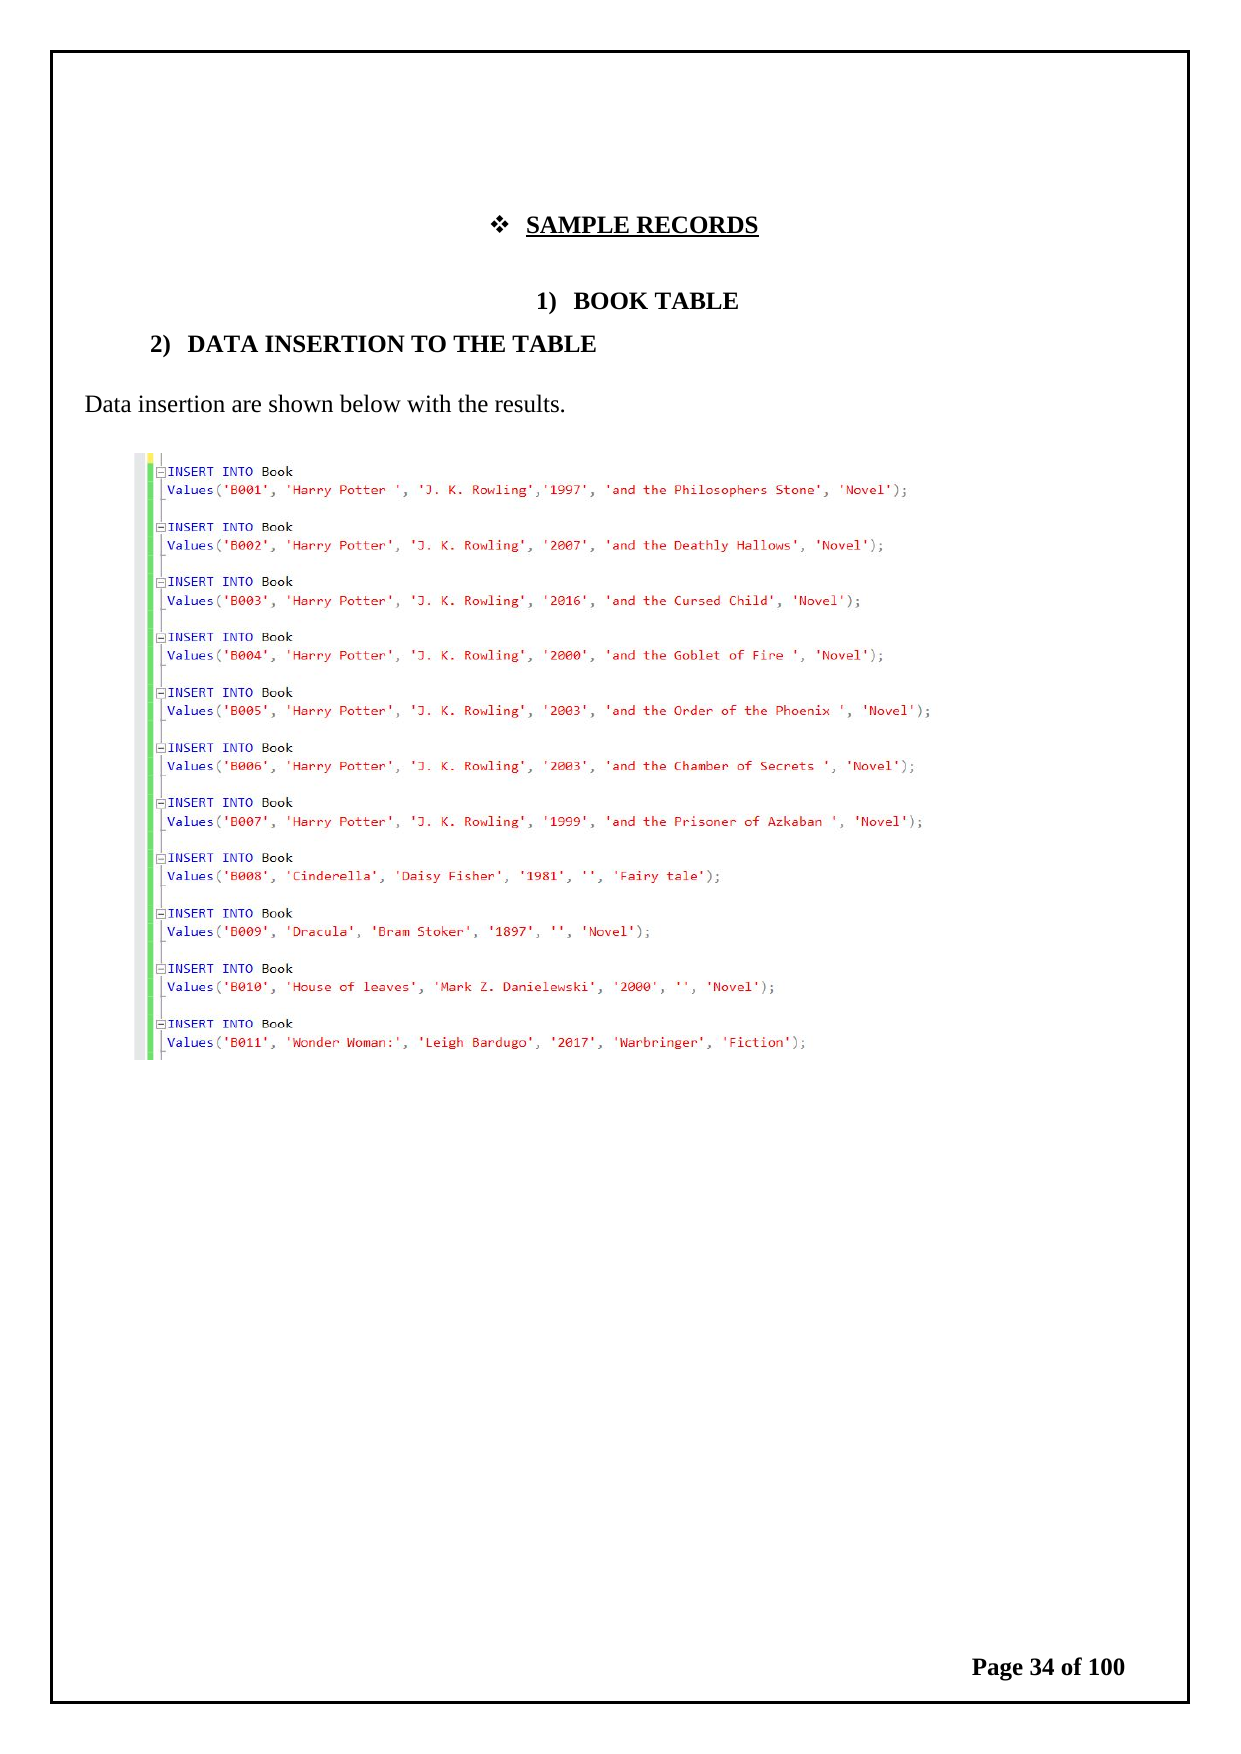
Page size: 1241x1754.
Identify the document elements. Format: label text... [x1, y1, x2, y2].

list DATA INSERTION TO THE TABLE [150, 329, 1125, 358]
picture [134, 453, 976, 1060]
subtitle SAMPLE RECORDS [122, 210, 1125, 239]
list BOOK TABLE [150, 286, 1125, 315]
text Data insertion are shown below with the results. [84, 389, 1125, 418]
